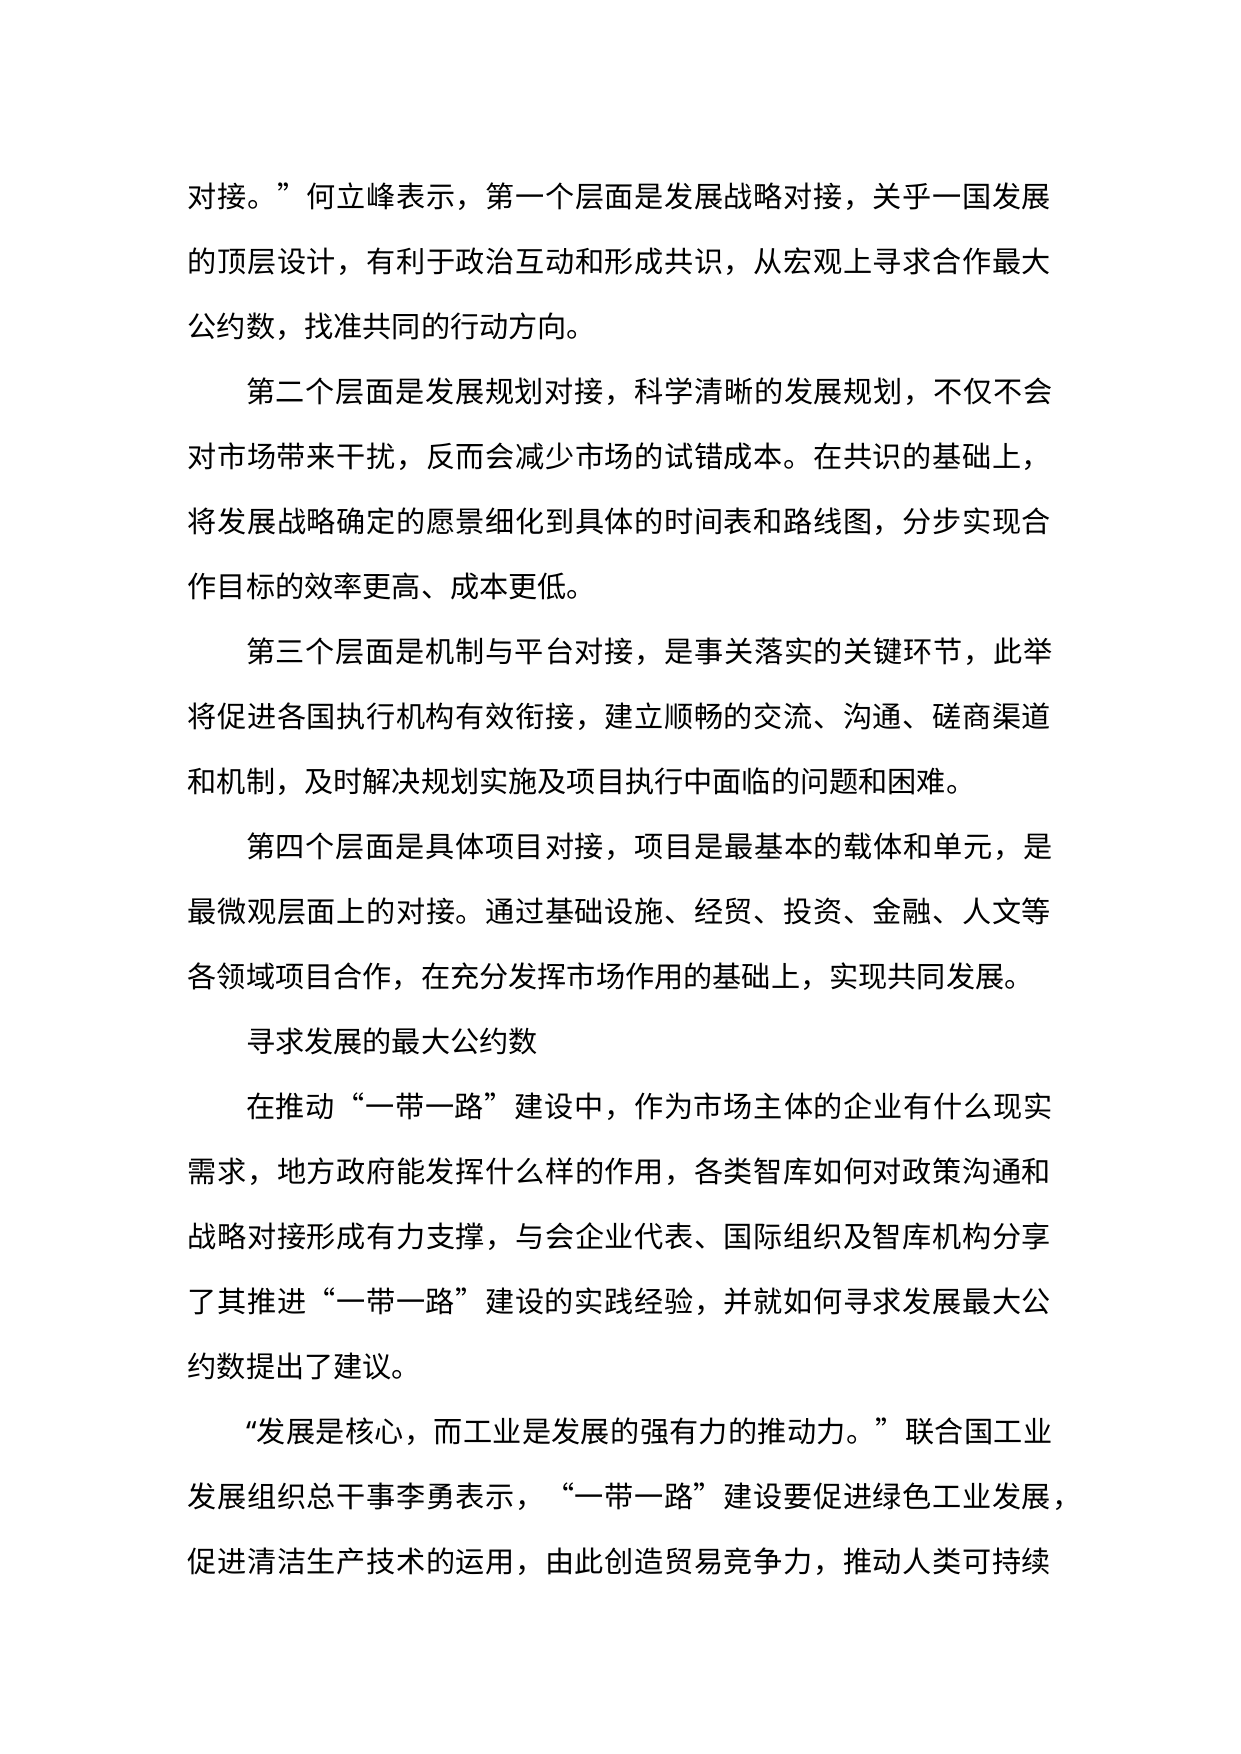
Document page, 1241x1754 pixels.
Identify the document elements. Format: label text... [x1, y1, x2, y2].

text 寻求发展的最大公约数 [187, 1007, 1053, 1072]
text 第四个层面是具体项目对接，项目是最基本的载体和单元，是最微观层面上的对接。通过基础设施、经贸、投资、金融、人文等各领域项目合作，在充分发挥市场作用的基础上，实现共同发展。 [187, 812, 1053, 1007]
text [187, 1397, 1053, 1592]
text 第三个层面是机制与平台对接，是事关落实的关键环节，此举将促进各国执行机构有效衔接，建立顺畅的交流、沟通、磋商渠道和机制，及时解决规划实施及项目执行中面临的问题和困难。 [187, 617, 1053, 812]
text 在推动“一带一路”建设中，作为市场主体的企业有什么现实需求，地方政府能发挥什么样的作用，各类智库如何对政策沟通和战略对接形成有力支撑，与会企业代表、国际组织及智库机构分享了其推进“一带一路”建设的实践经验，并就如何寻求发展最大公约数提出了建议。 [187, 1072, 1053, 1397]
text 第二个层面是发展规划对接，科学清晰的发展规划，不仅不会对市场带来干扰，反而会减少市场的试错成本。在共识的基础上，将发展战略确定的愿景细化到具体的时间表和路线图，分步实现合作目标的效率更高、成本更低。 [187, 357, 1053, 617]
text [187, 162, 1053, 357]
